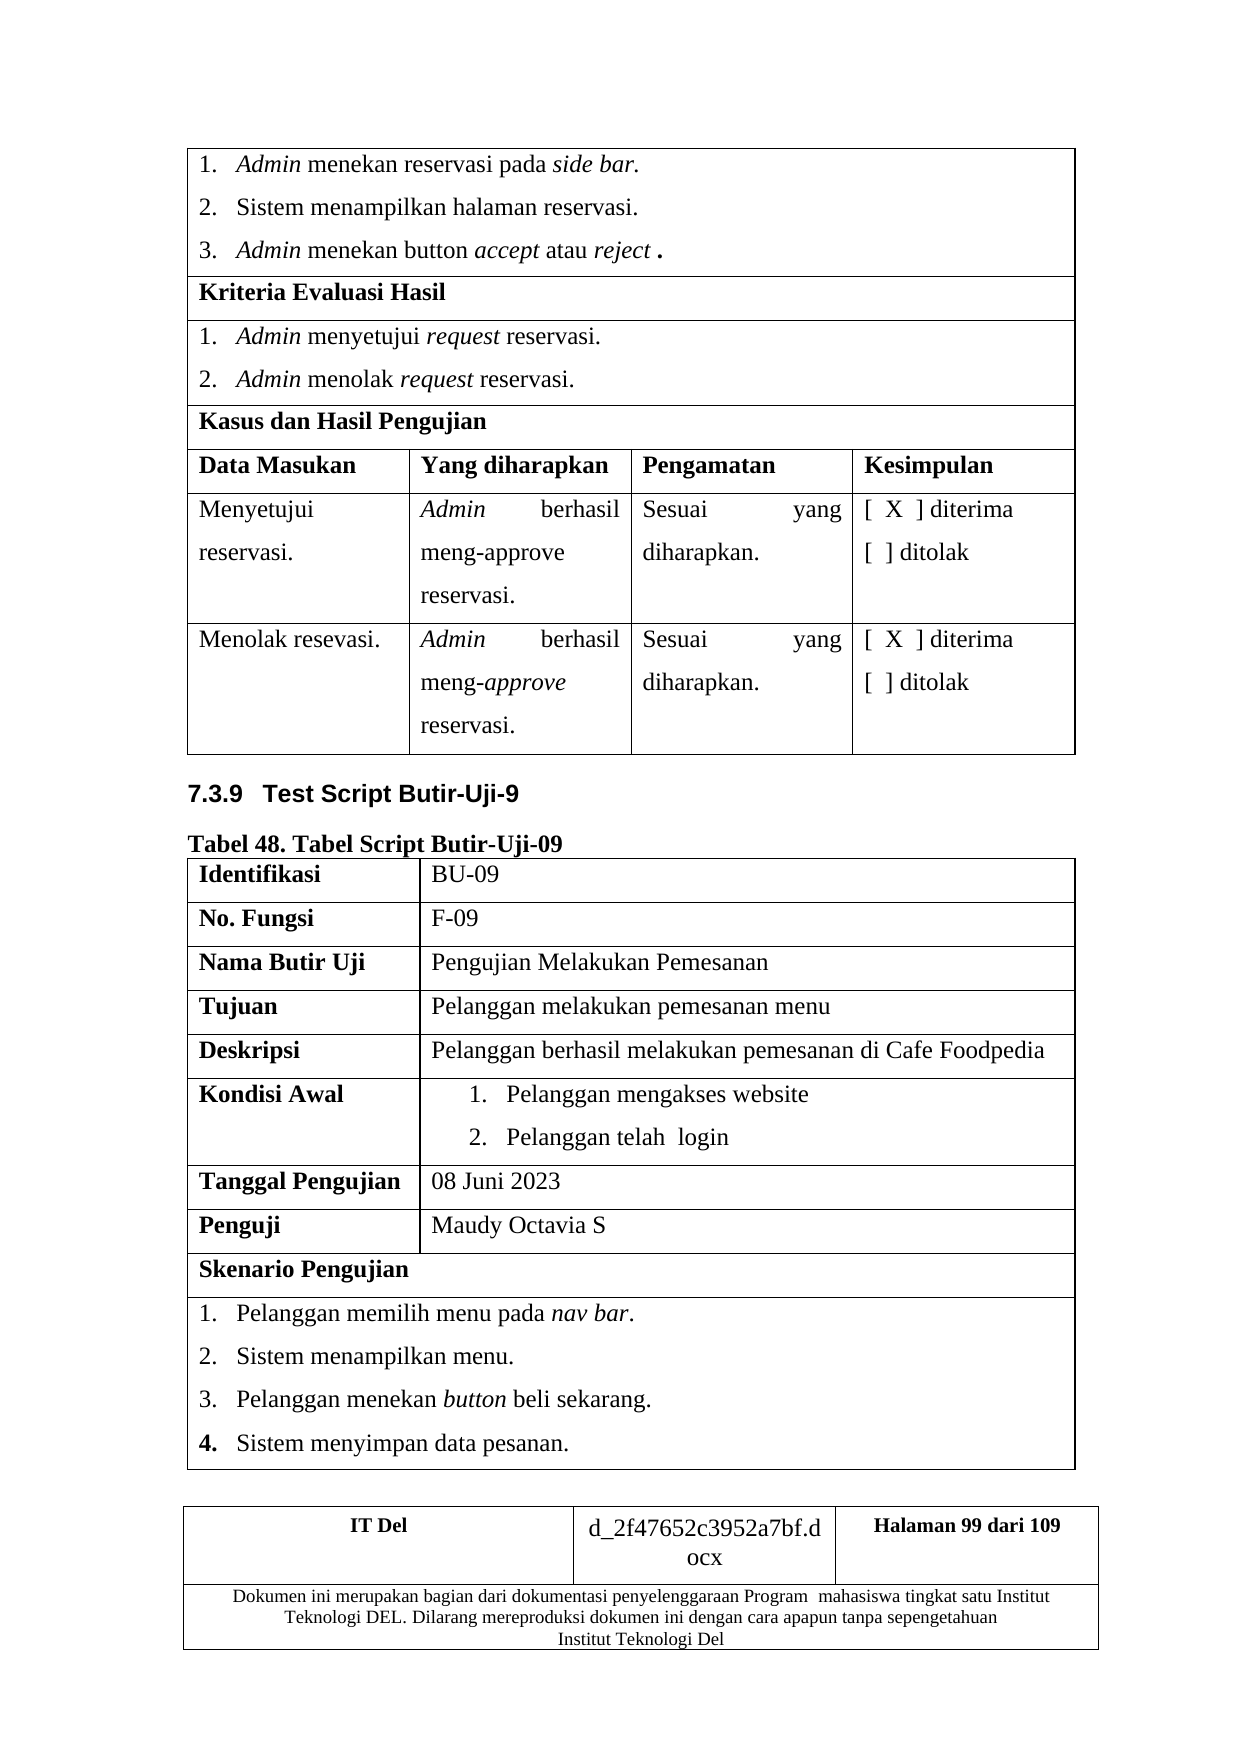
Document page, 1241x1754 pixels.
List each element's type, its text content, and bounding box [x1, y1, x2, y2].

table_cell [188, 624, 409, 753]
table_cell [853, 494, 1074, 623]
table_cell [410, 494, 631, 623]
text Tabel 48. Tabel Script Butir-Uji-09 [187, 829, 1092, 858]
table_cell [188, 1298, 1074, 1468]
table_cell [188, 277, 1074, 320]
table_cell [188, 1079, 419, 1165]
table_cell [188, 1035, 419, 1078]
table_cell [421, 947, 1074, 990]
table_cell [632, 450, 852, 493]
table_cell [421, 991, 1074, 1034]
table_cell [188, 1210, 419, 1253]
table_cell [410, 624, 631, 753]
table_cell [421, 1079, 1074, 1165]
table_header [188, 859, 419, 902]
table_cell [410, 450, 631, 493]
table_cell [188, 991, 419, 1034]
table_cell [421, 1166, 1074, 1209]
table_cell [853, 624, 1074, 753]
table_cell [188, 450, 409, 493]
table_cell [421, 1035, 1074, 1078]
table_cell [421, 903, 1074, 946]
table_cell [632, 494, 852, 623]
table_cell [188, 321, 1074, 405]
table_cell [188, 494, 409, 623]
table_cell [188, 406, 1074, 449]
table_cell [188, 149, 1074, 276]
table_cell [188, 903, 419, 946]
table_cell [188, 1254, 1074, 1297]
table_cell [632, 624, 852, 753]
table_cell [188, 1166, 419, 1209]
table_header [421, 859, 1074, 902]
subtitle Test Script Butir-Uji-9 [187, 779, 1092, 808]
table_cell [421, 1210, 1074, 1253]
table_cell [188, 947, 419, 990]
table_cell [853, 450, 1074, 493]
